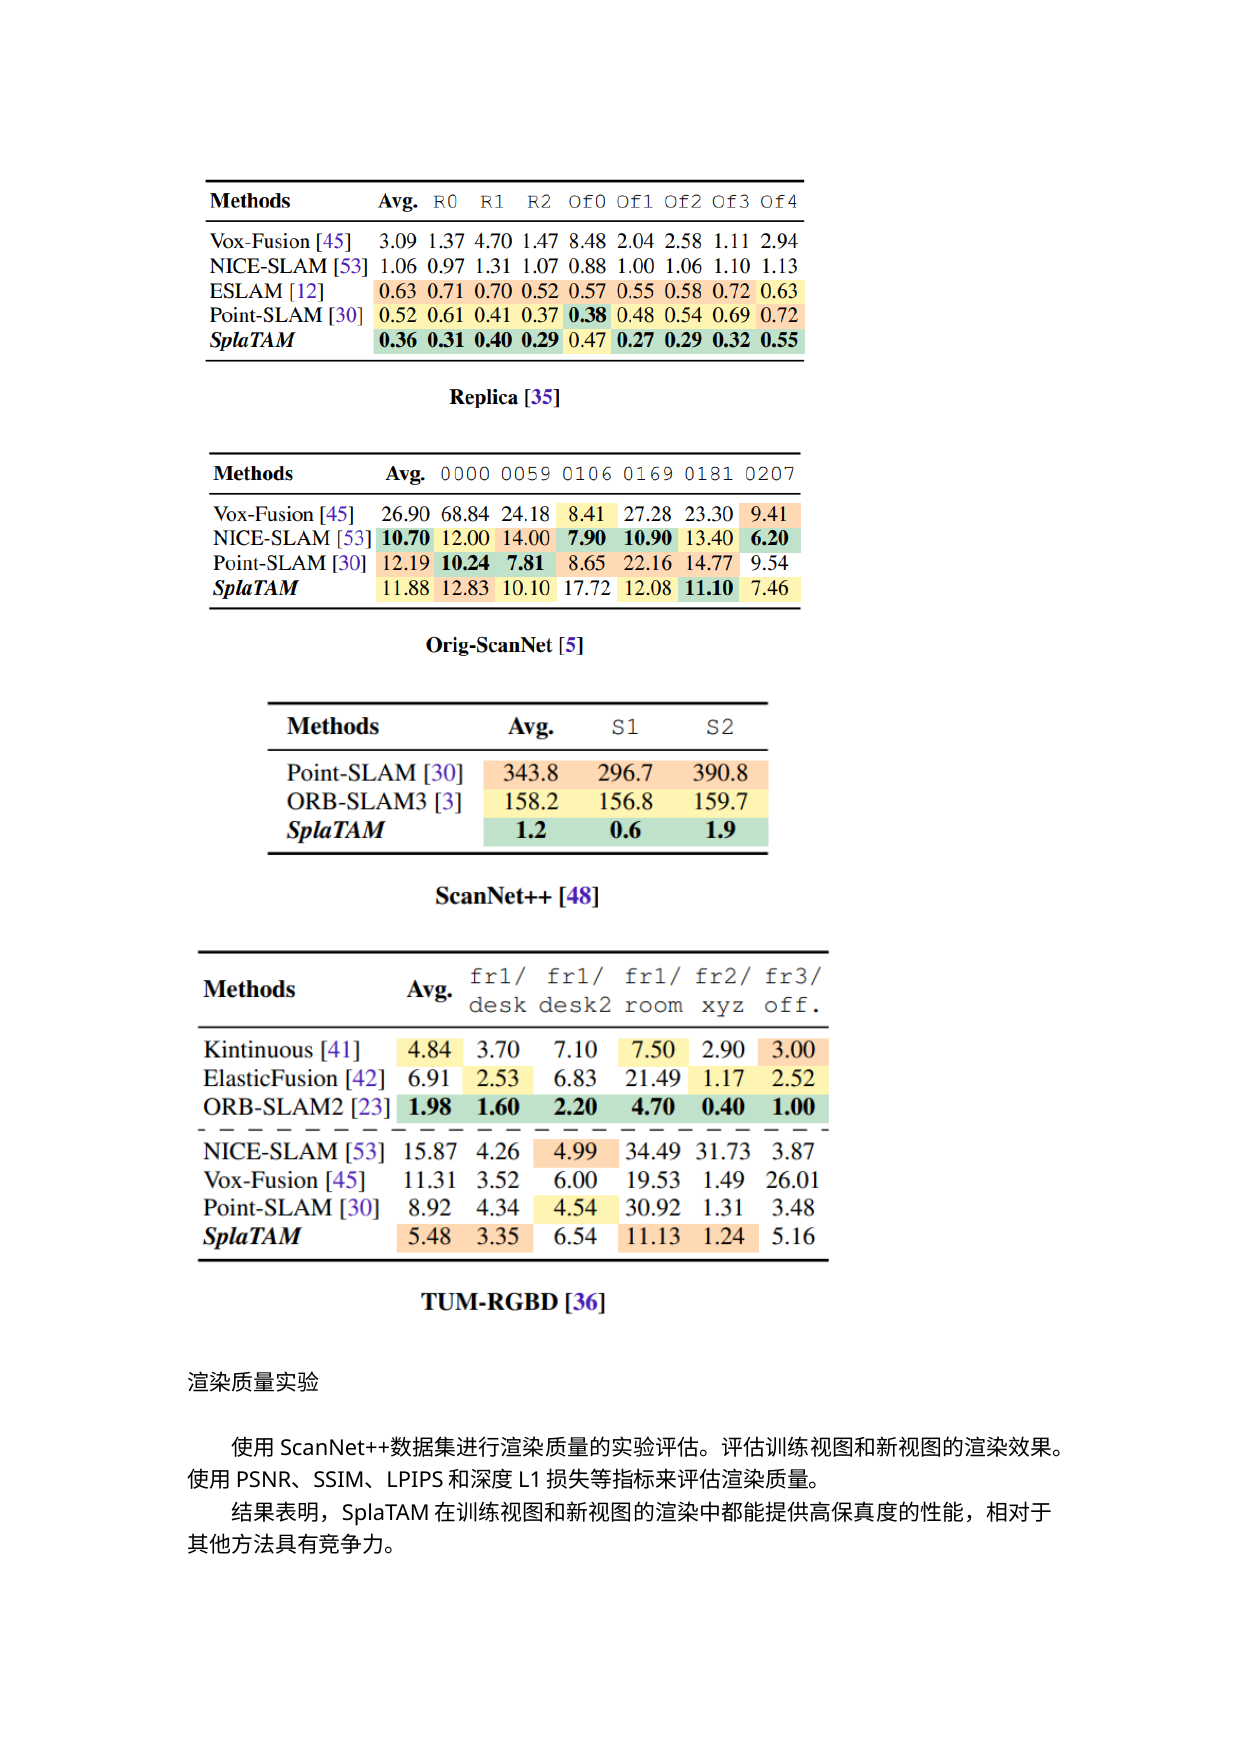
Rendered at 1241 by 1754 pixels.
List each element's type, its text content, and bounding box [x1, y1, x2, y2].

text 渲染质量实验 [187, 1364, 1053, 1397]
picture [187, 682, 848, 1329]
picture [187, 162, 817, 666]
text 结果表明，SplaTAM在训练视图和新视图的渲染中都能提供高保真度的性能，相对于其他方法具有竞争力。 [187, 1494, 1053, 1559]
text 使用ScanNet++数据集进行渲染质量的实验评估。评估训练视图和新视图的渲染效果。使用PSNR、SSIM、LPIPS和深度L1损失等指标来评估渲染质量。 [187, 1429, 1053, 1494]
